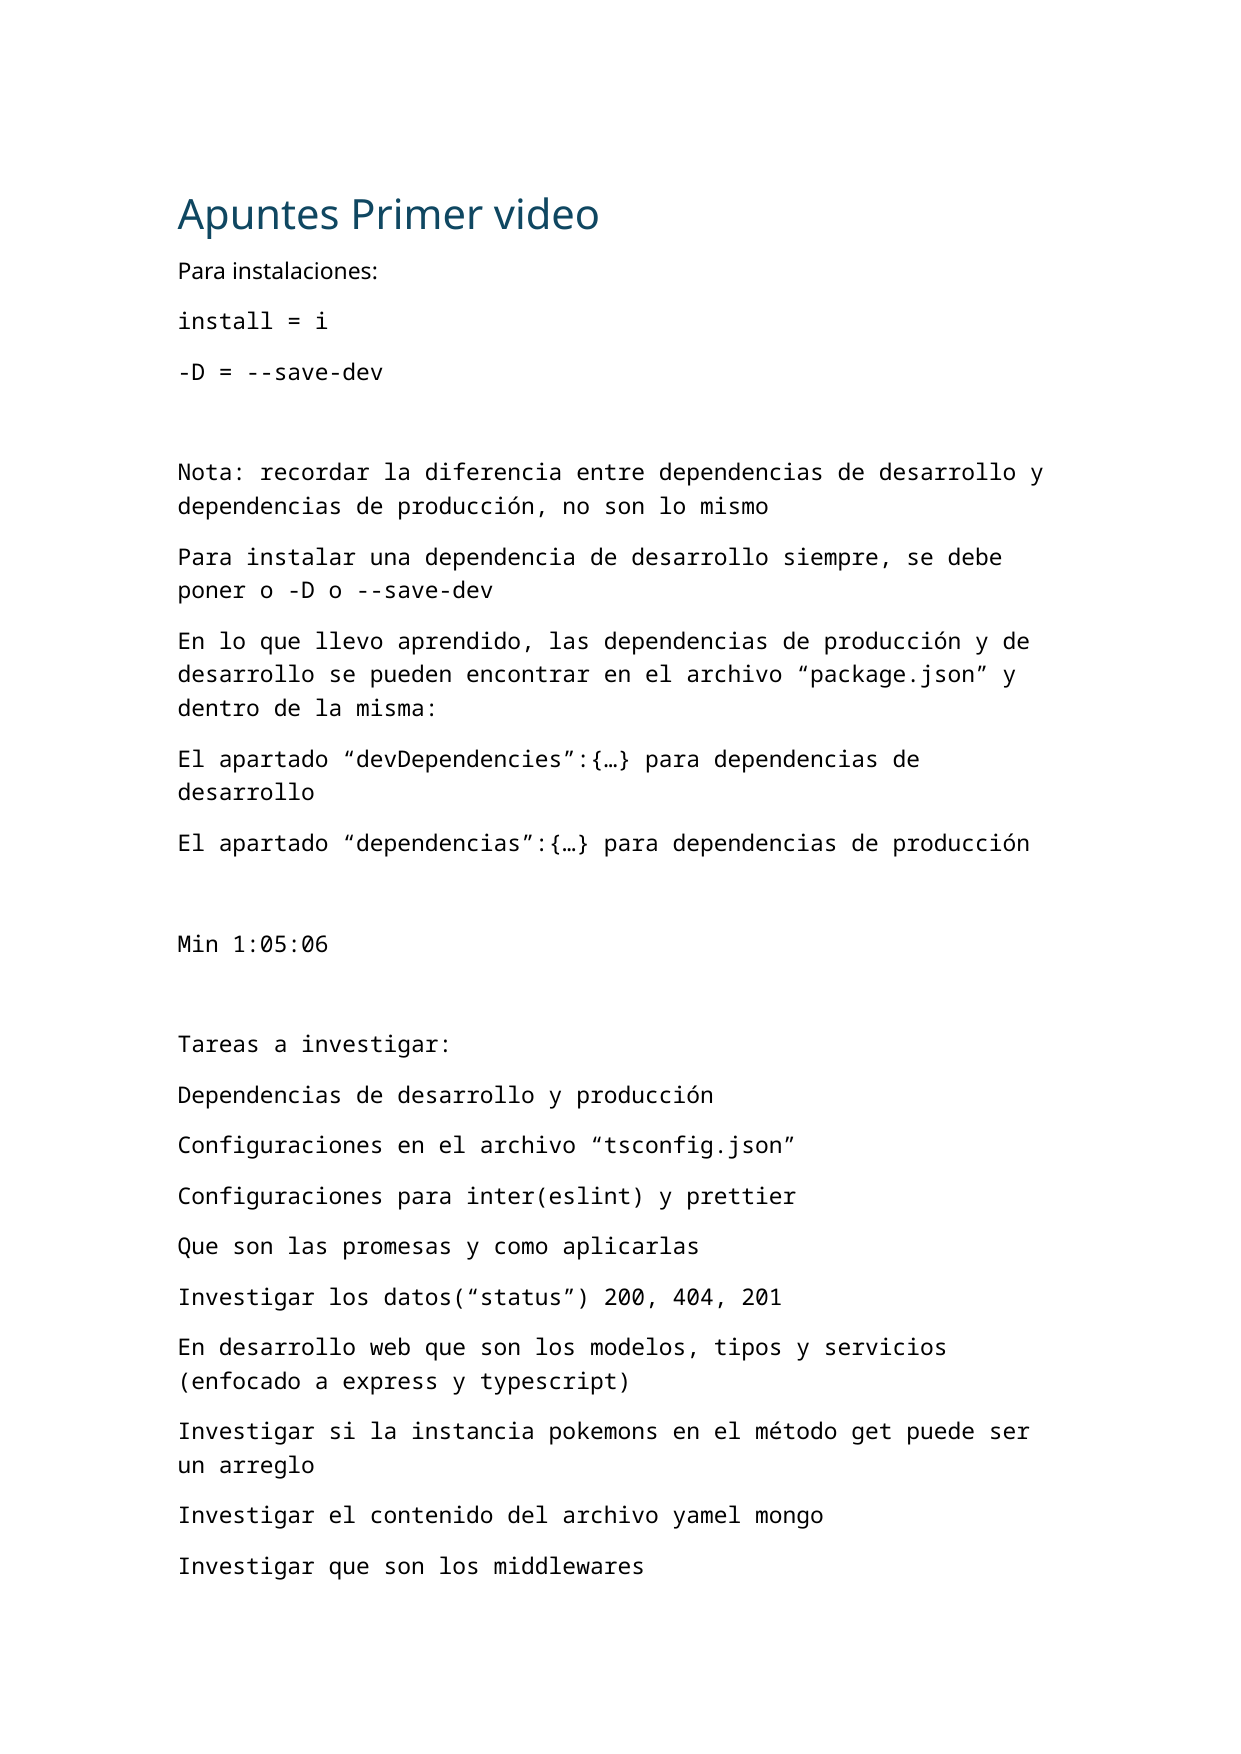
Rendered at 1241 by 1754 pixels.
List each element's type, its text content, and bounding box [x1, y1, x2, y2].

text Tareas a investigar: [177, 1028, 1063, 1060]
text Nota: recordar la diferencia entre dependencias de desarrollo y dependencias de producción, no son lo mismo [177, 456, 1063, 521]
text Configuraciones para inter(eslint) y prettier [177, 1180, 1063, 1211]
text Investigar que son los middlewares [177, 1550, 1063, 1581]
subtitle Apuntes Primer video [177, 185, 1063, 242]
text En lo que llevo aprendido, las dependencias de producción y de desarrollo se pueden encontrar en el archivo “package.json” y dentro de la misma: [177, 625, 1063, 723]
text Min 1:05:06 [177, 928, 1063, 959]
text -D = --save-dev [177, 356, 1063, 387]
text El apartado “dependencias”:{…} para dependencias de producción [177, 827, 1063, 858]
text Que son las promesas y como aplicarlas [177, 1230, 1063, 1261]
text El apartado “devDependencies”:{…} para dependencias de desarrollo [177, 743, 1063, 808]
text Para instalaciones: [177, 255, 1063, 286]
text install = i [177, 305, 1063, 336]
text Investigar si la instancia pokemons en el método get puede ser un arreglo [177, 1415, 1063, 1480]
text En desarrollo web que son los modelos, tipos y servicios (enfocado a express y typescript) [177, 1331, 1063, 1396]
text Investigar los datos(“status”) 200, 404, 201 [177, 1281, 1063, 1312]
text Dependencias de desarrollo y producción [177, 1079, 1063, 1110]
text Investigar el contenido del archivo yamel mongo [177, 1499, 1063, 1531]
text Para instalar una dependencia de desarrollo siempre, se debe poner o -D o --save-dev [177, 541, 1063, 606]
text Configuraciones en el archivo “tsconfig.json” [177, 1129, 1063, 1161]
